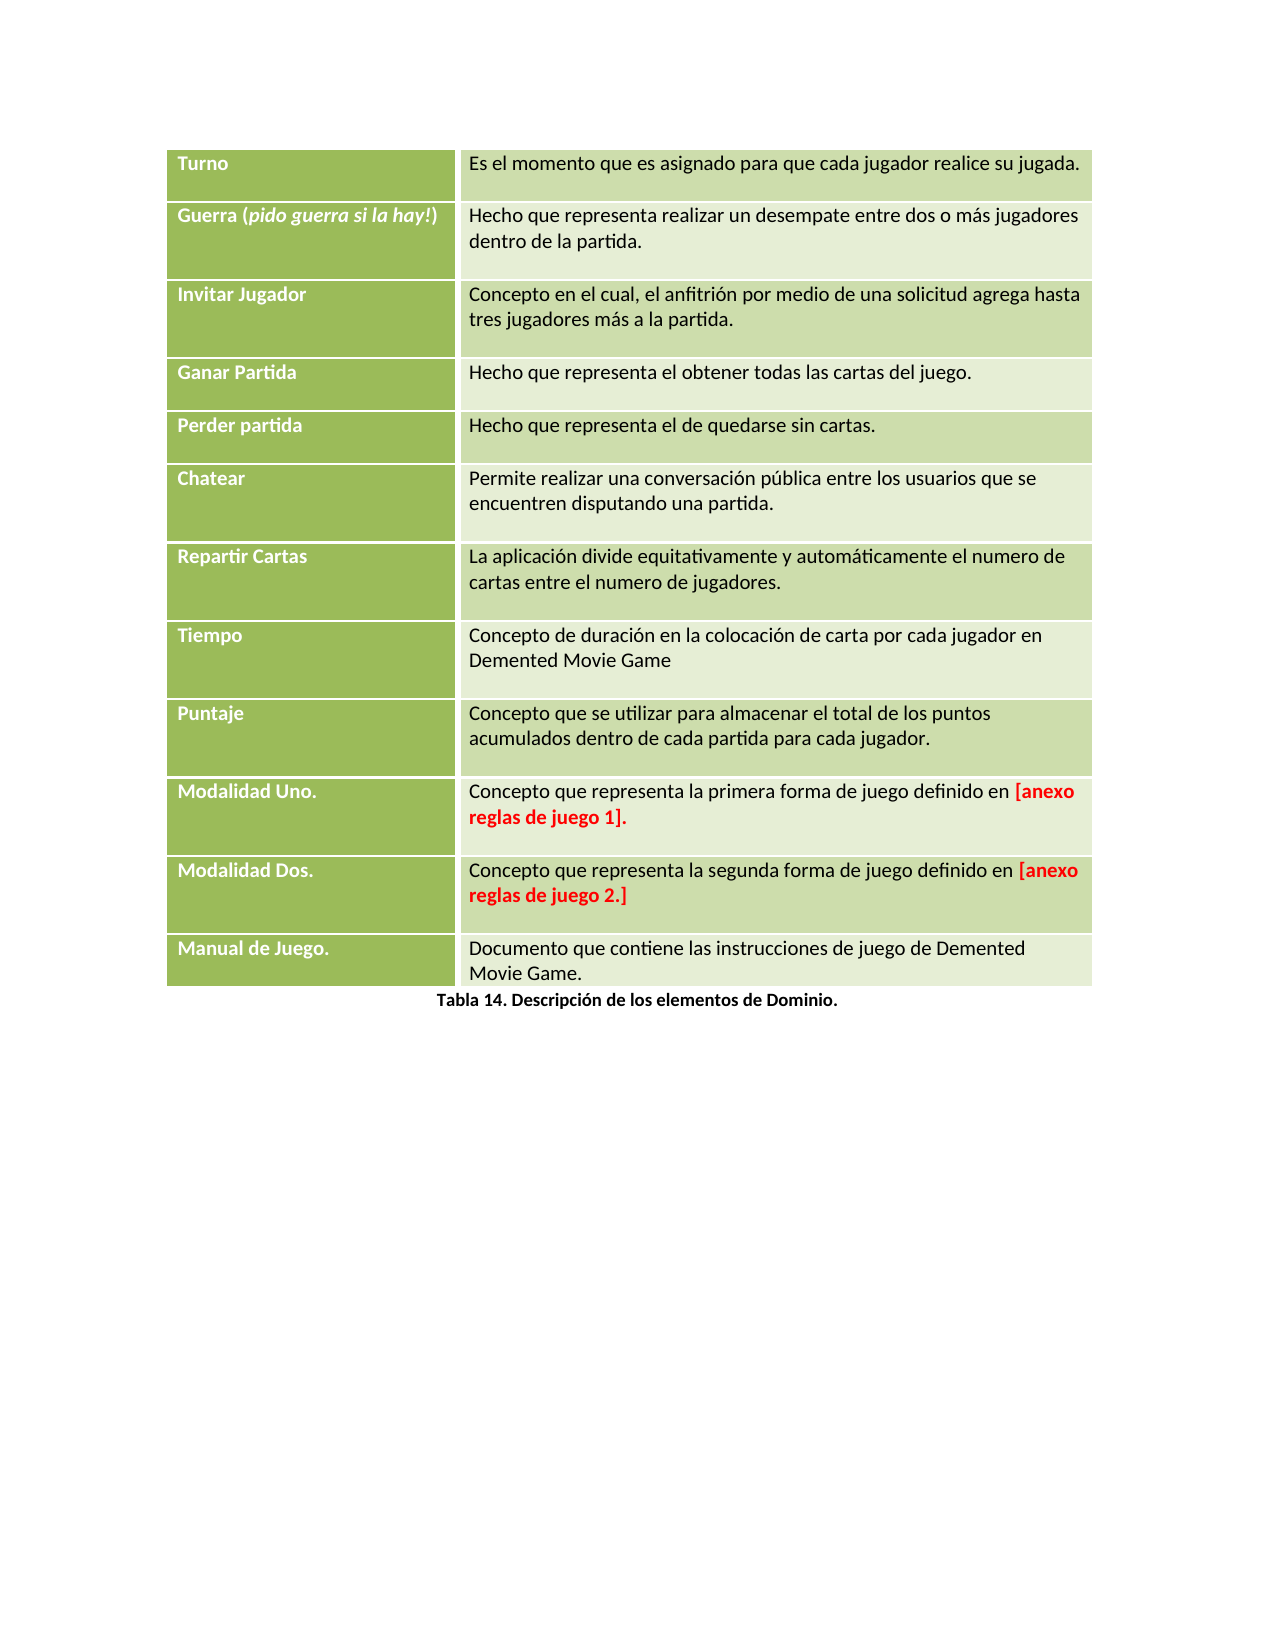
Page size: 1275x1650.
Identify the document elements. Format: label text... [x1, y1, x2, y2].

table_cell Concepto que se utilizar para almacenar el total de los puntos acumulados dentro de cada partida para cada jugador. [461, 700, 1092, 776]
table_cell Invitar Jugador [167, 281, 455, 357]
table_cell Tiempo [167, 622, 455, 698]
table_cell Puntaje [167, 700, 455, 776]
table_cell Guerra (pido guerra si la hay!) [167, 203, 455, 279]
text Tabla 14. Descripción de los elementos de Dominio. [177, 988, 1098, 1011]
table_cell Es el momento que es asignado para que cada jugador realice su jugada. [461, 150, 1092, 201]
table_cell Manual de Juego. [167, 935, 455, 986]
table_cell Hecho que representa realizar un desempate entre dos o más jugadores dentro de la partida. [461, 203, 1092, 279]
table_cell Concepto en el cual, el anfitrión por medio de una solicitud agrega hasta tres jugadores más a la partida. [461, 281, 1092, 357]
table_cell Hecho que representa el de quedarse sin cartas. [461, 412, 1092, 463]
table_cell Concepto que representa la segunda forma de juego definido en [anexo reglas de juego 2.] [461, 857, 1092, 933]
table_cell La aplicación divide equitativamente y automáticamente el numero de cartas entre el numero de jugadores. [461, 544, 1092, 620]
table_cell Chatear [167, 465, 455, 541]
table_cell Concepto que representa la primera forma de juego definido en [anexo reglas de juego 1]. [461, 779, 1092, 855]
table_cell Perder partida [167, 412, 455, 463]
table_cell Modalidad Uno. [167, 779, 455, 855]
table_cell Modalidad Dos. [167, 857, 455, 933]
table_cell Turno [167, 150, 455, 201]
table_cell Permite realizar una conversación pública entre los usuarios que se encuentren disputando una partida. [461, 465, 1092, 541]
table_cell Documento que contiene las instrucciones de juego de Demented Movie Game. [461, 935, 1092, 986]
table_cell Ganar Partida [167, 359, 455, 410]
table_cell Concepto de duración en la colocación de carta por cada jugador en Demented Movie Game [461, 622, 1092, 698]
table_cell Repartir Cartas [167, 544, 455, 620]
table_cell Hecho que representa el obtener todas las cartas del juego. [461, 359, 1092, 410]
